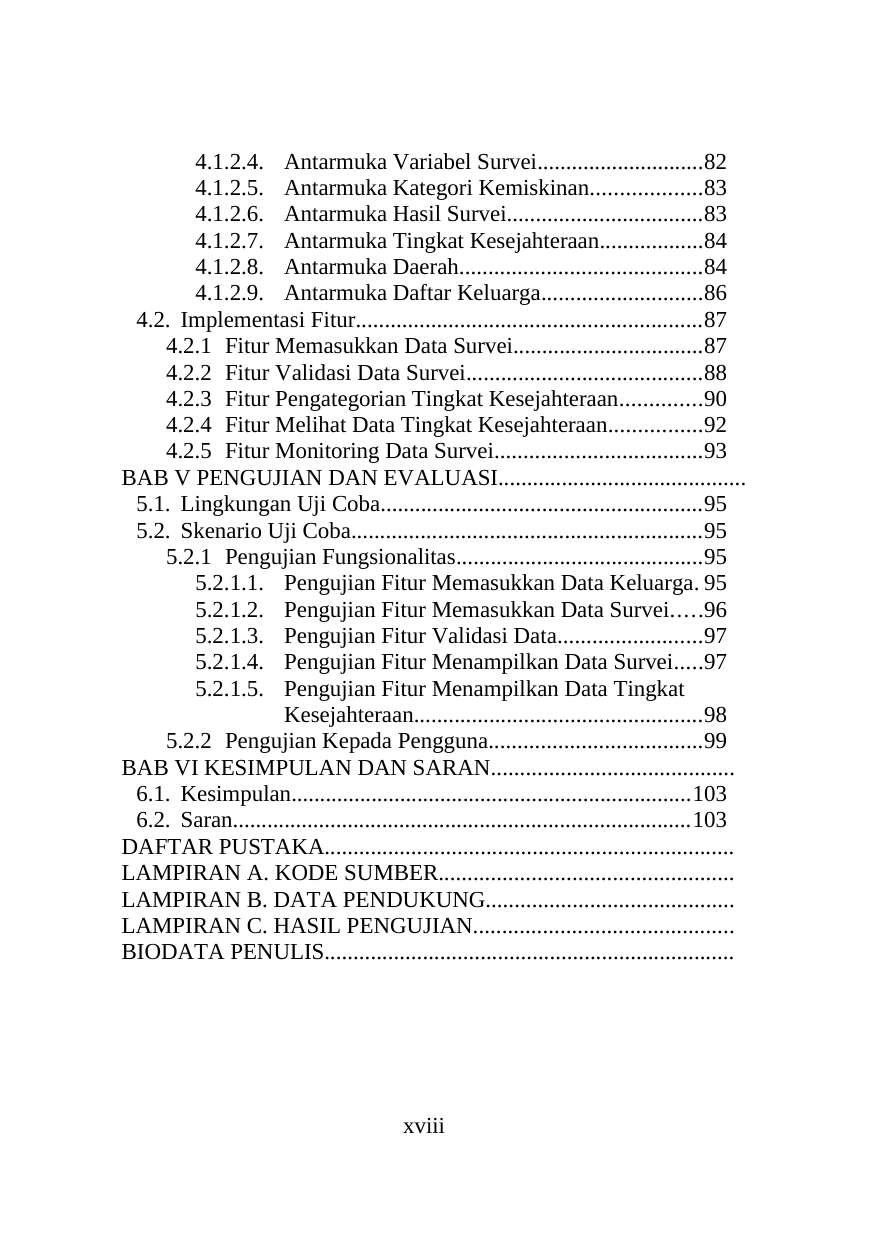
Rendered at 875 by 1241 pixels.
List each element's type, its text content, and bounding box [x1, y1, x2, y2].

text 4.2.5 Fitur Monitoring Data Survei 93 [166, 438, 755, 464]
text 5.2.1.2. Pengujian Fitur Memasukkan Data Survei 96 [195, 596, 726, 622]
text 4.2.1 Fitur Memasukkan Data Survei 87 [166, 332, 755, 358]
text 5.1. Lingkungan Uji Coba 95 [136, 490, 726, 517]
text 4.1.2.9. Antarmuka Daftar Keluarga 86 [195, 279, 726, 306]
text 4.1.2.8. Antarmuka Daerah 84 [195, 253, 726, 279]
text 4.2.4 Fitur Melihat Data Tingkat Kesejahteraan 92 [166, 411, 755, 438]
text DAFTAR PUSTAKA 105 [77, 833, 726, 859]
text 7 LAMPIRAN A. KODE SUMBER 107 [77, 859, 726, 886]
text 4.2. Implementasi Fitur 87 [136, 306, 726, 332]
text 5.2.1.3. Pengujian Fitur Validasi Data 97 [195, 622, 726, 648]
text 4.1.2.4. Antarmuka Variabel Survei 82 [195, 148, 726, 174]
text 6.1. Kesimpulan 103 [136, 780, 726, 807]
text 4.1.2.7. Antarmuka Tingkat Kesejahteraan 84 [195, 227, 726, 253]
text 4.1.2.6. Antarmuka Hasil Survei 83 [195, 200, 726, 227]
text 5.2.2 Pengujian Kepada Pengguna 99 [166, 727, 755, 754]
text 5.2.1.5. Pengujian Fitur Menampilkan Data Tingkat Kesejahteraan 98 [195, 675, 726, 727]
text 5.2.1.4. Pengujian Fitur Menampilkan Data Survei 97 [195, 648, 726, 675]
text 5 BAB V PENGUJIAN DAN EVALUASI 95 [77, 464, 726, 490]
text 6.2. Saran 103 [136, 807, 726, 833]
text 9 LAMPIRAN C. HASIL PENGUJIAN 129 [77, 912, 726, 938]
text 8 LAMPIRAN B. DATA PENDUKUNG 123 [77, 886, 726, 912]
text 4.2.2 Fitur Validasi Data Survei 88 [166, 358, 755, 385]
text 4.1.2.5. Antarmuka Kategori Kemiskinan 83 [195, 174, 726, 200]
text 5.2.1 Pengujian Fungsionalitas 95 [166, 543, 755, 569]
text 5.2.1.1. Pengujian Fitur Memasukkan Data Keluarga 95 [195, 569, 726, 596]
text 10 BIODATA PENULIS 137 [77, 938, 726, 965]
text 4.2.3 Fitur Pengategorian Tingkat Kesejahteraan 90 [166, 385, 755, 411]
text 6 BAB VI KESIMPULAN DAN SARAN 103 [77, 754, 726, 780]
text 5.2. Skenario Uji Coba 95 [136, 517, 726, 543]
